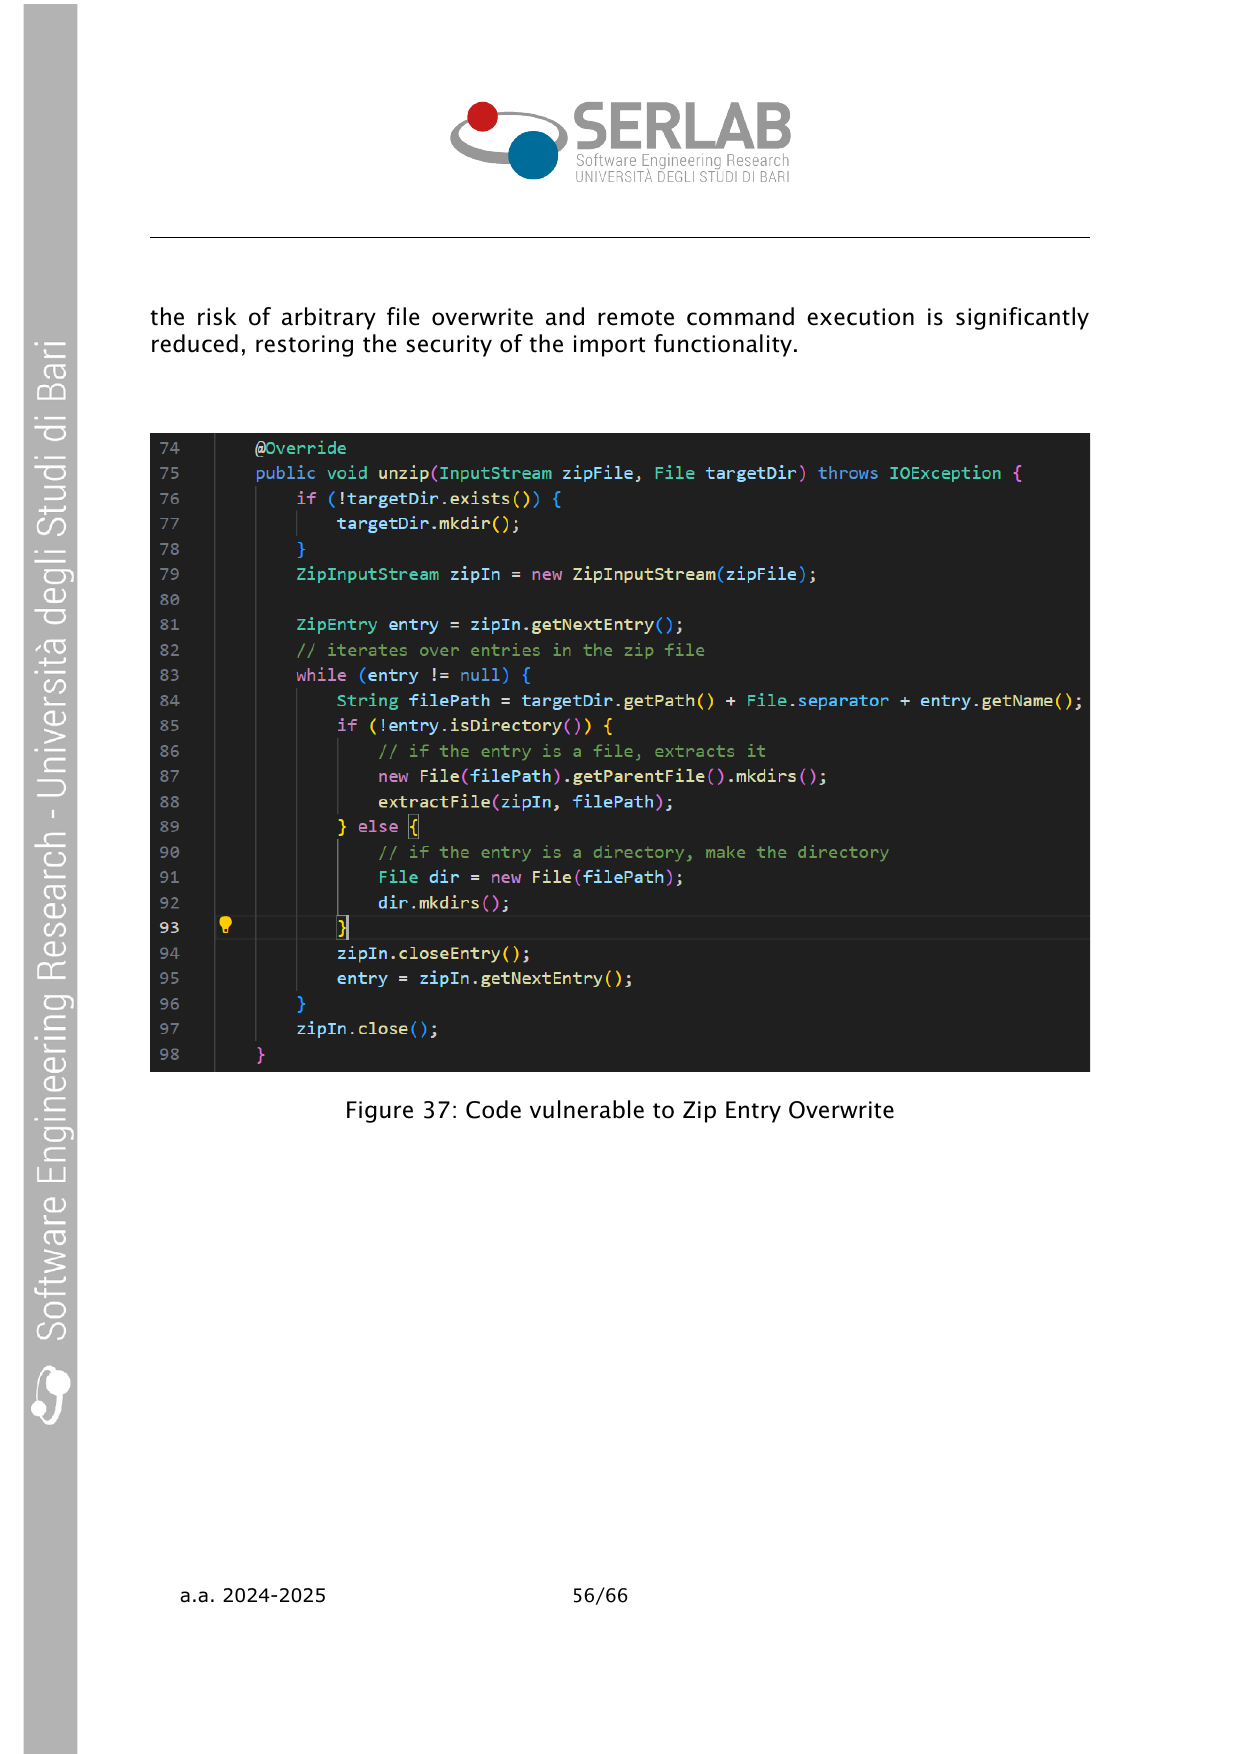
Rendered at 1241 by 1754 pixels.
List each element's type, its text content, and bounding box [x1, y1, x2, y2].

picture [446, 100, 794, 184]
picture [150, 433, 1091, 1072]
picture [23, 4, 78, 1754]
text Figure 37: Code vulnerable to Zip Entry Overwrite [150, 1096, 1090, 1123]
